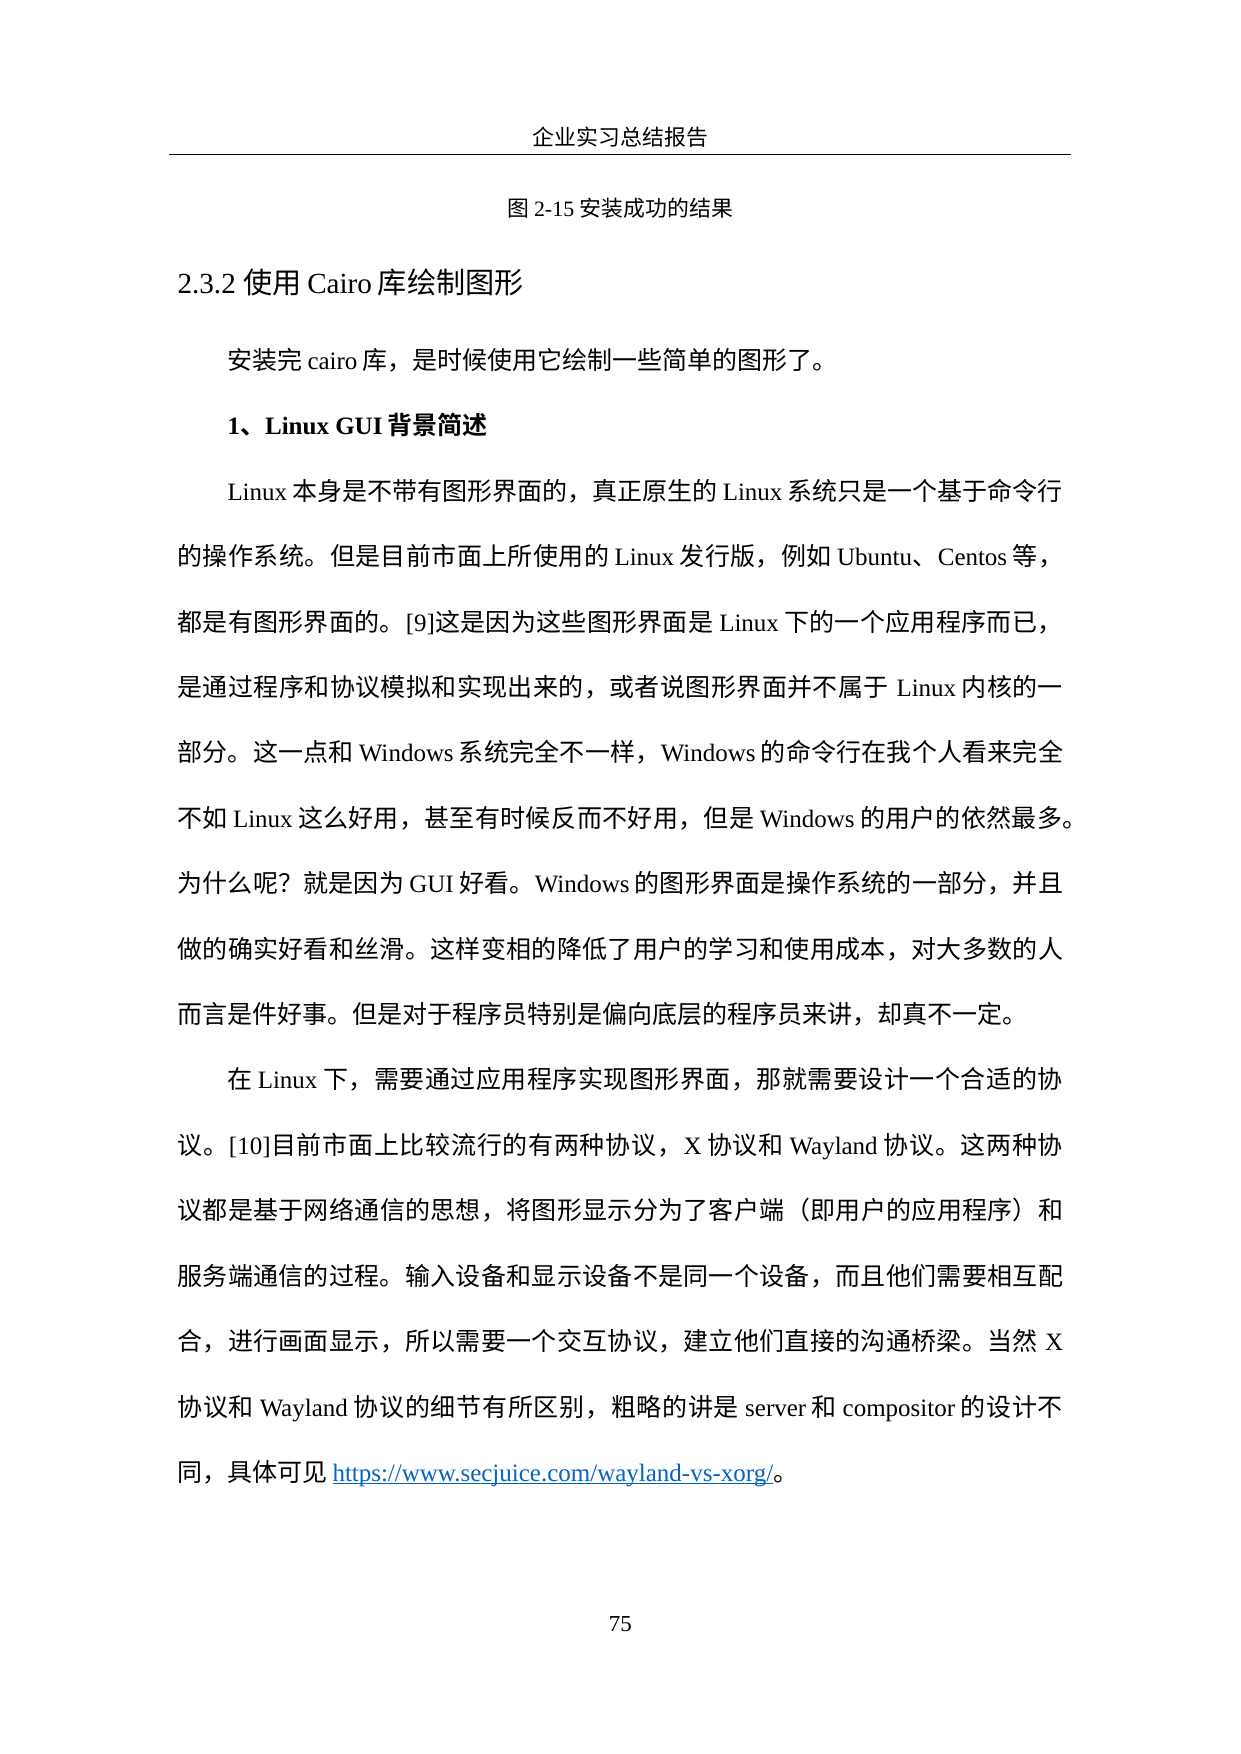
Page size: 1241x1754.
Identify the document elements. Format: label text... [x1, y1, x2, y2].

text Linux本身是不带有图形界面的，真正原生的Linux系统只是一个基于命令行的操作系统。但是目前市面上所使用的Linux发行版，例如Ubuntu、Centos等，都是有图形界面的。[9]这是因为这些图形界面是Linux下的一个应用程序而已，是通过程序和协议模拟和实现出来的，或者说图形界面并不属于Linux内核的一部分。这一点和Windows系统完全不一样，Windows的命令行在我个人看来完全不如Linux这么好用，甚至有时候反而不好用，但是Windows的用户的依然最多。为什么呢？就是因为GUI好看。Windows的图形界面是操作系统的一部分，并且做的确实好看和丝滑。这样变相的降低了用户的学习和使用成本，对大多数的人而言是件好事。但是对于程序员特别是偏向底层的程序员来讲，却真不一定。 [177, 457, 1063, 1111]
text 图2-15 安装成功的结果 [177, 190, 1063, 223]
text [177, 1111, 1063, 1503]
text 安装完cairo库，是时候使用它绘制一些简单的图形了。 [177, 326, 1063, 391]
list 1、Linux GUI背景简述 [177, 391, 1063, 457]
subtitle 2.3.2 使用Cairo库绘制图形 [177, 248, 1063, 313]
